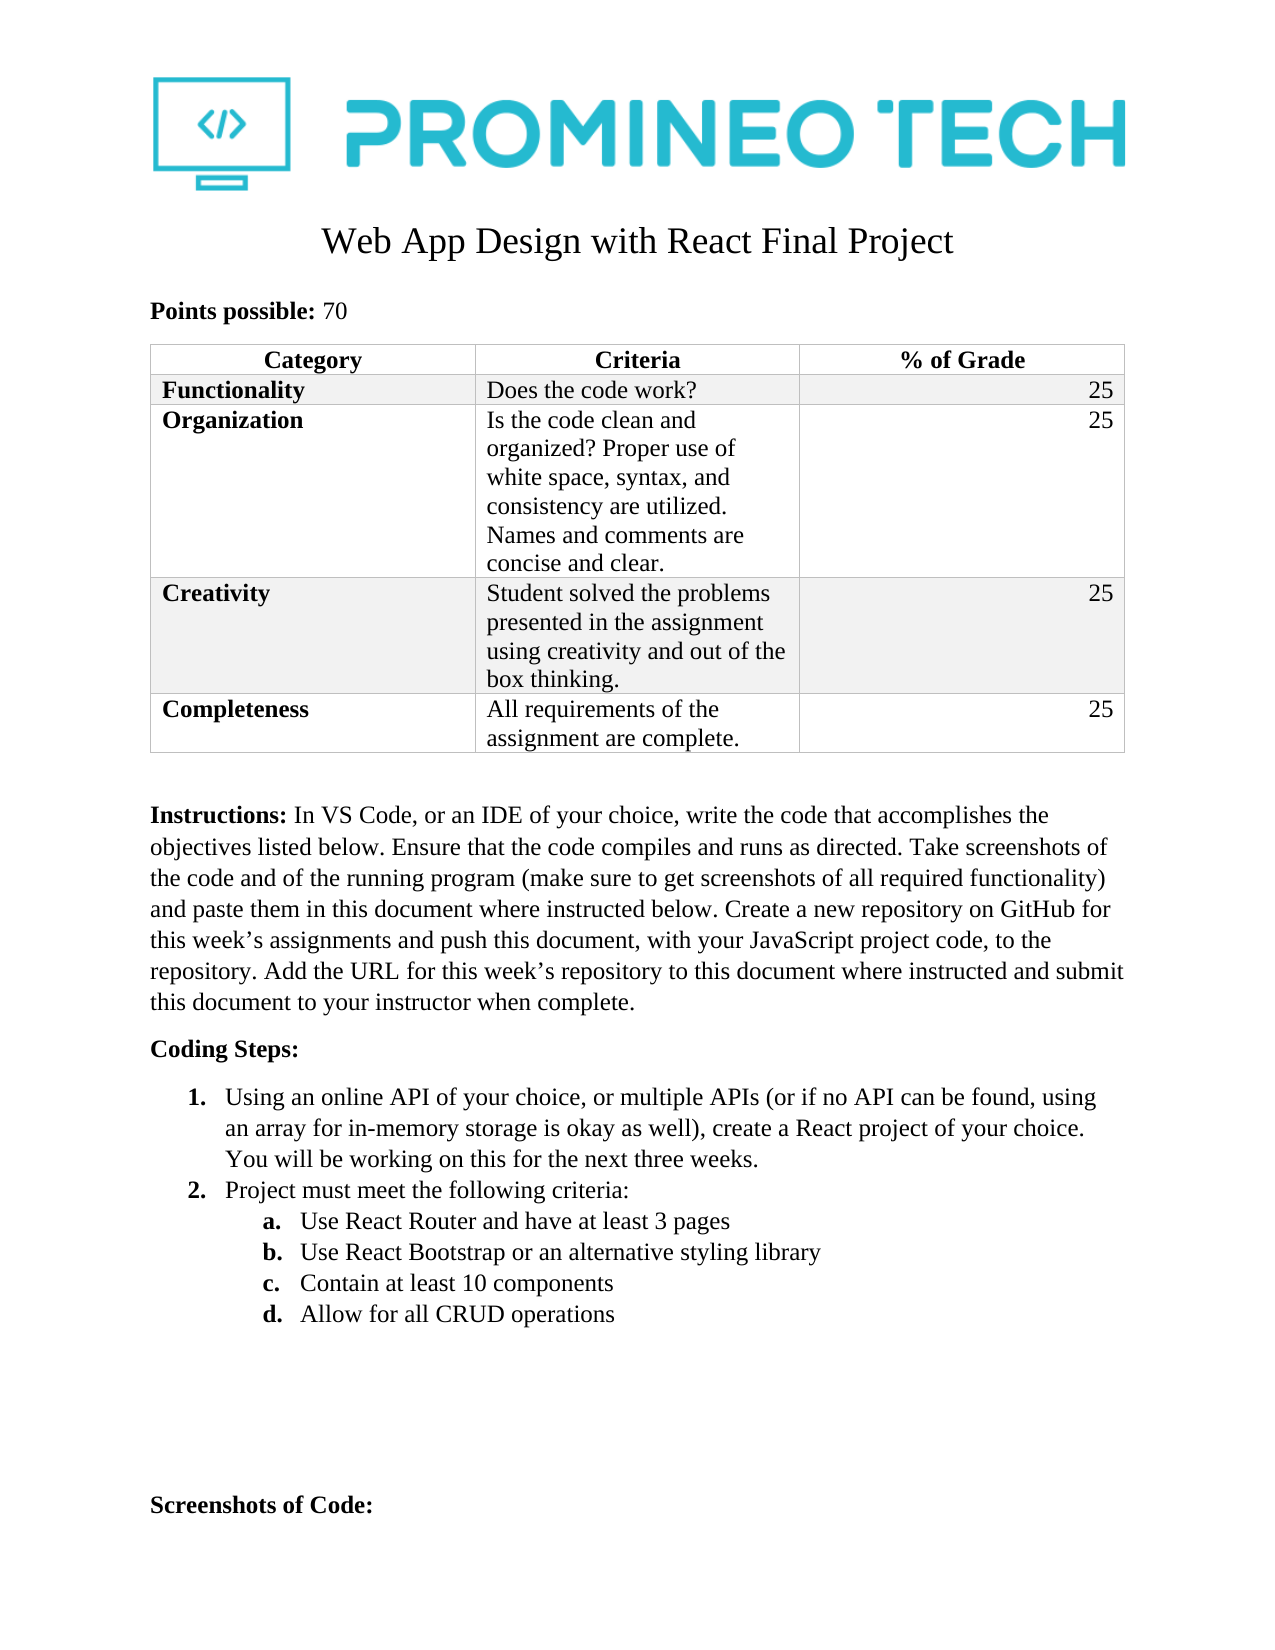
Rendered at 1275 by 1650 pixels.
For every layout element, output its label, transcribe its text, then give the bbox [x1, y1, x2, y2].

table_header Category [151, 345, 475, 374]
list Use React Router and have at least 3 pages [262, 1206, 1125, 1235]
table_header Criteria [476, 345, 799, 374]
table_cell Organization [151, 405, 475, 577]
list Contain at least 10 components [262, 1268, 1125, 1297]
table_cell Completeness [151, 694, 475, 752]
table_cell 25 [800, 578, 1124, 693]
table_cell Creativity [151, 578, 475, 693]
table_cell All requirements of the assignment are complete. [476, 694, 799, 752]
table_cell Is the code clean and organized? Proper use of white space, syntax, and consistency are utilized. Names and comments are concise and clear. [476, 405, 799, 577]
list Use React Bootstrap or an alternative styling library [262, 1237, 1125, 1266]
table_cell Functionality [151, 375, 475, 404]
subtitle Web App Design with React Final Project [150, 219, 1125, 262]
list Project must meet the following criteria: [187, 1175, 1125, 1204]
table_header % of Grade [800, 345, 1124, 374]
table_cell 25 [800, 694, 1124, 752]
table_cell 25 [800, 375, 1124, 404]
text Instructions: In VS Code, or an IDE of your choice, write the code that accomplishes the objectives listed below. Ensure that the code compiles and runs as directed. Take screenshots of the code and of the running program (make sure to get screenshots of all required functionality) and paste them in this document where instructed below. Create a new repository on GitHub for this week’s assignments and push this document, with your JavaScript project code, to the repository. Add the URL for this week’s repository to this document where instructed and submit this document to your instructor when complete. [150, 801, 1125, 1016]
list Using an online API of your choice, or multiple APIs (or if no API can be found, using an array for in-memory storage is okay as well), create a React project of your choice. You will be working on this for the next three weeks. [187, 1082, 1125, 1173]
text Screenshots of Code: [150, 1490, 1125, 1519]
table_cell 25 [800, 405, 1124, 577]
text Coding Steps: [150, 1034, 1125, 1063]
table_cell Student solved the problems presented in the assignment using creativity and out of the box thinking. [476, 578, 799, 693]
text Points possible: 70 [150, 265, 1125, 325]
picture [150, 75, 1125, 194]
table_cell Does the code work? [476, 375, 799, 404]
list Allow for all CRUD operations [262, 1299, 1125, 1328]
